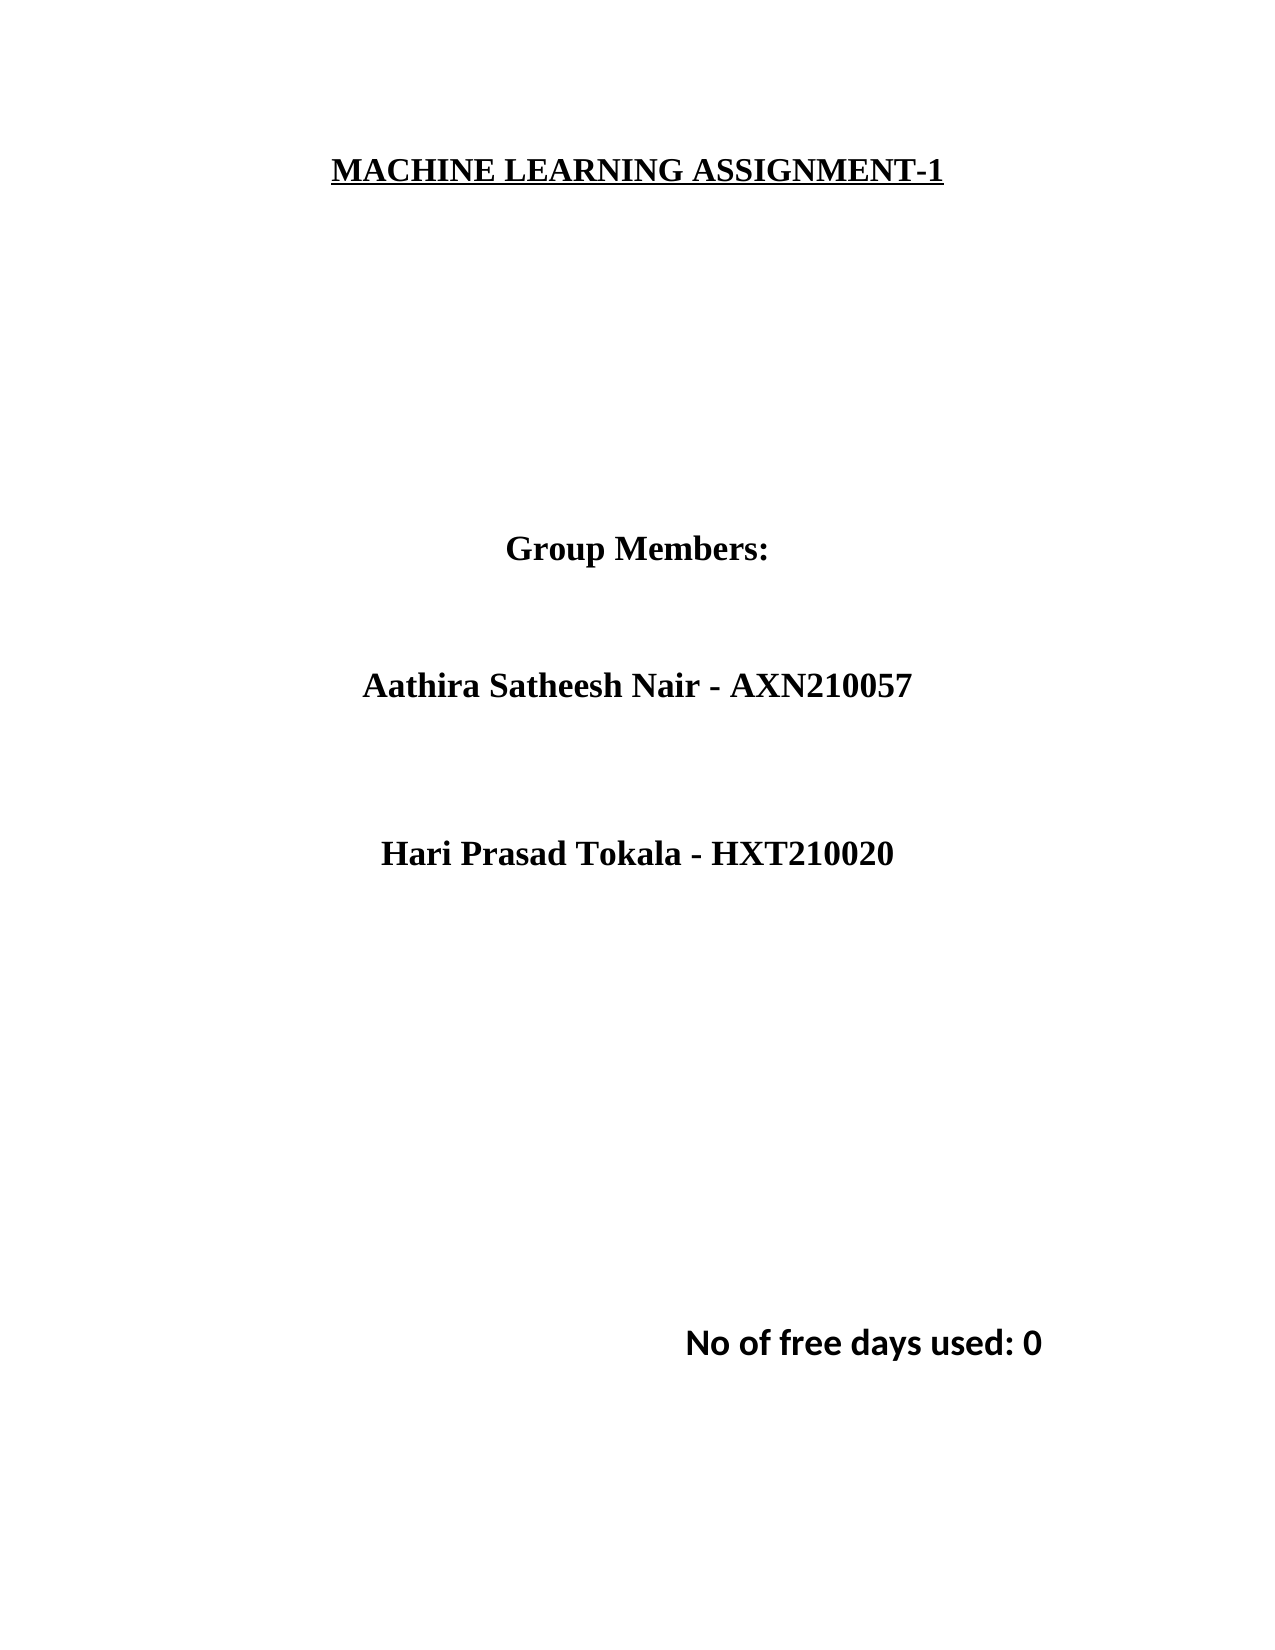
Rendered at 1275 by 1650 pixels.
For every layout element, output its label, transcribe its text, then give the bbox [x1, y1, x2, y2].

text Hari Prasad Tokala - HXT210020 [150, 833, 1125, 873]
text Aathira Satheesh Nair - AXN210057 [150, 664, 1125, 705]
text Group Members: [150, 527, 1125, 568]
text No of free days used: 0 [150, 1319, 1125, 1365]
text MACHINE LEARNING ASSIGNMENT-1 [150, 150, 1125, 188]
